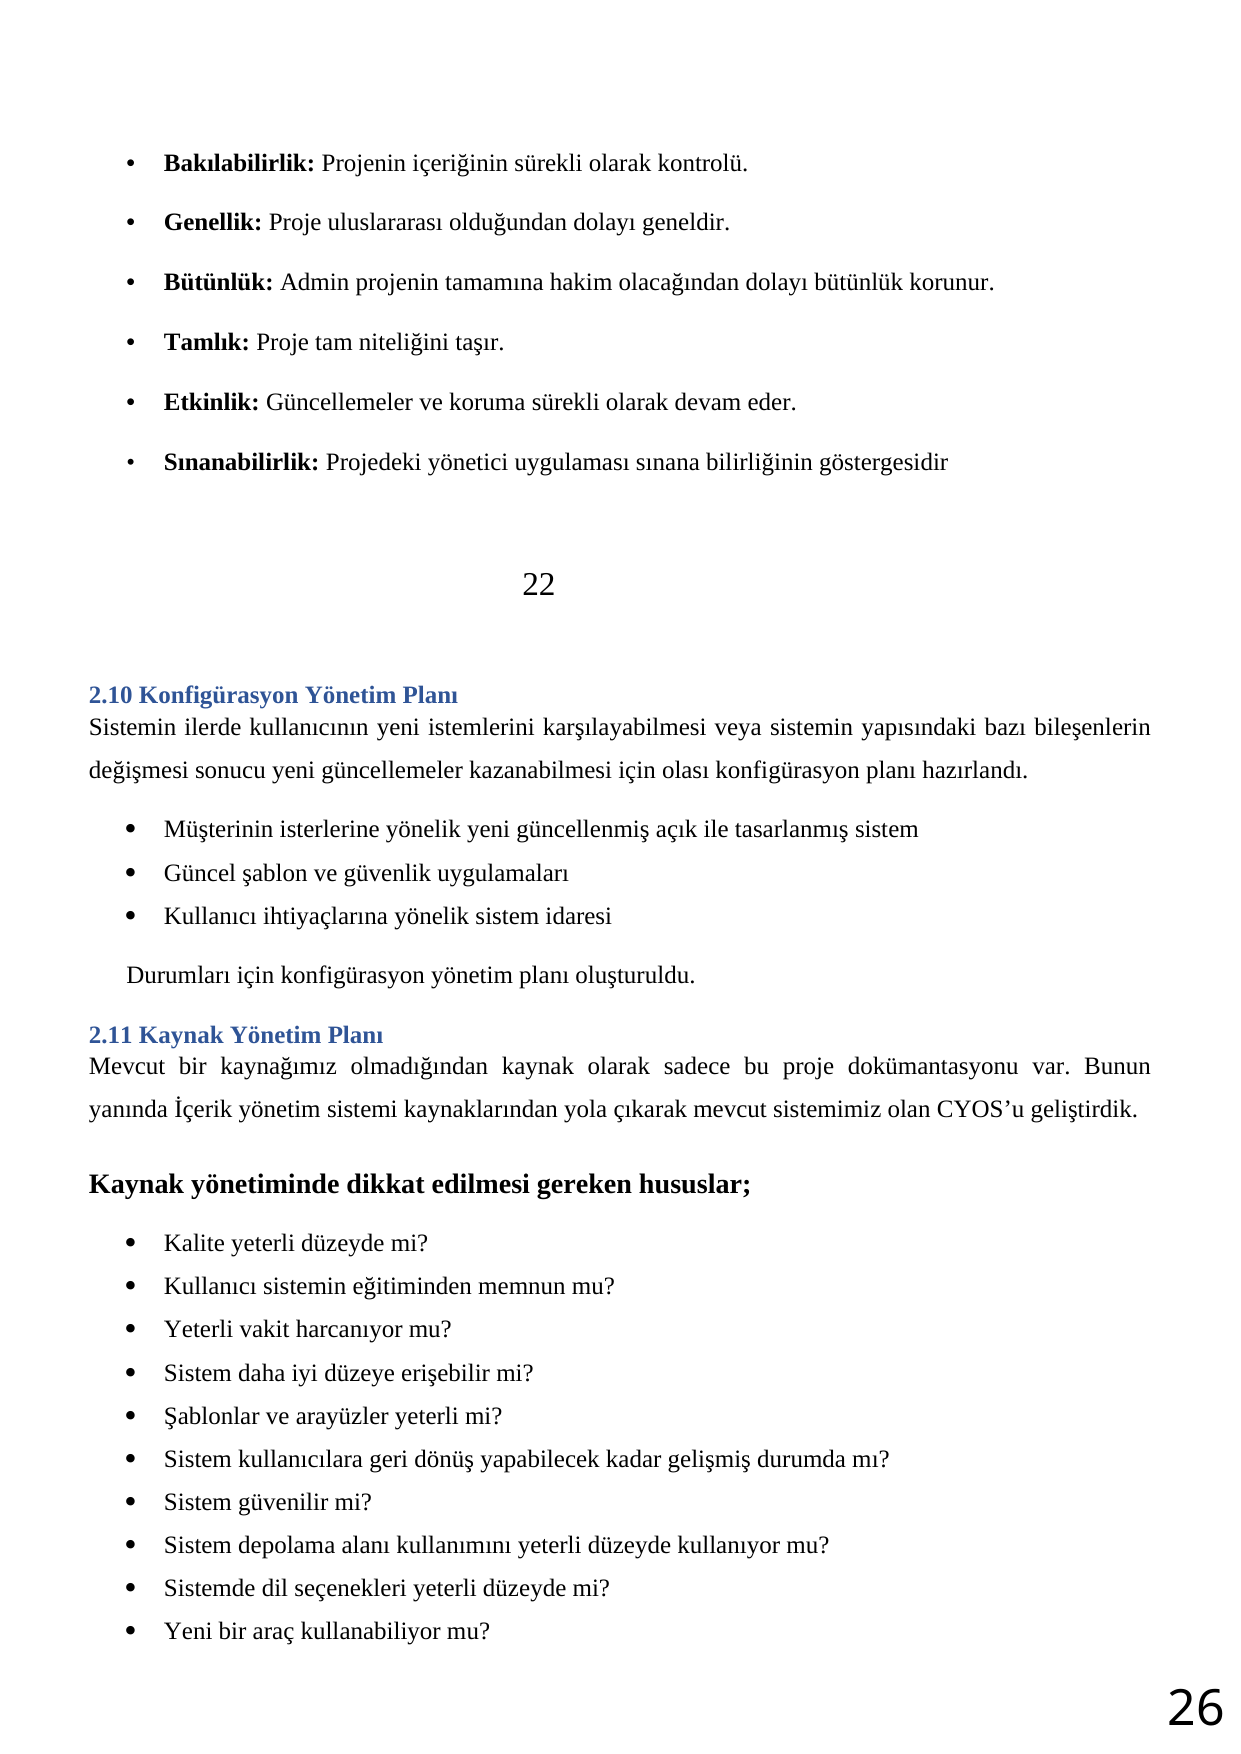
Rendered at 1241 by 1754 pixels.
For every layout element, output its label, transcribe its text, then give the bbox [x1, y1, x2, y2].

list Genellik: Proje uluslararası olduğundan dolayı geneldir. [126, 207, 1152, 236]
list Sınanabilirlik: Projedeki yönetici uygulaması sınana bilirliğinin göstergesidir [126, 447, 1152, 475]
list Kalite yeterli düzeyde mi? [126, 1228, 1152, 1257]
list Kullanıcı ihtiyaçlarına yönelik sistem idaresi [126, 901, 1152, 929]
list Etkinlik: Güncellemeler ve koruma sürekli olarak devam eder. [126, 387, 1152, 416]
list Yeterli vakit harcanıyor mu? [126, 1314, 1152, 1343]
list Sistem kullanıcılara geri dönüş yapabilecek kadar gelişmiş durumda mı? [126, 1444, 1152, 1473]
list Sistem depolama alanı kullanımını yeterli düzeyde kullanıyor mu? [126, 1530, 1152, 1559]
text Sistemin ilerde kullanıcının yeni istemlerini karşılayabilmesi veya sistemin yapısındaki bazı bileşenlerin değişmesi sonucu yeni güncellemeler kazanabilmesi için olası konfigürasyon planı hazırlandı. [89, 712, 1152, 783]
list Güncel şablon ve güvenlik uygulamaları [126, 858, 1152, 886]
text Mevcut bir kaynağımız olmadığından kaynak olarak sadece bu proje dokümantasyonu var. Bunun yanında İçerik yönetim sistemi kaynaklarından yola çıkarak mevcut sistemimiz olan CYOS’u geliştirdik. [89, 1051, 1152, 1123]
list Bütünlük: Admin projenin tamamına hakim olacağından dolayı bütünlük korunur. [126, 267, 1152, 296]
list Müşterinin isterlerine yönelik yeni güncellenmiş açık ile tasarlanmış sistem [126, 814, 1152, 843]
list Şablonlar ve arayüzler yeterli mi? [126, 1401, 1152, 1429]
list Tamlık: Proje tam niteliğini taşır. [126, 327, 1152, 356]
list Kullanıcı sistemin eğitiminden memnun mu? [126, 1271, 1152, 1300]
list Bakılabilirlik: Projenin içeriğinin sürekli olarak kontrolü. [126, 148, 1152, 176]
list Yeni bir araç kullanabiliyor mu? [126, 1616, 1152, 1645]
list Sistem güvenilir mi? [126, 1487, 1152, 1516]
subtitle Kaynak yönetiminde dikkat edilmesi gereken hususlar; [89, 1167, 1152, 1199]
text Durumları için konfigürasyon yönetim planı oluşturuldu. [126, 961, 1152, 989]
list Sistemde dil seçenekleri yeterli düzeyde mi? [126, 1573, 1152, 1602]
subtitle 2.11 Kaynak Yönetim Planı [89, 1020, 1152, 1049]
text 22 [89, 564, 1152, 603]
list Sistem daha iyi düzeye erişebilir mi? [126, 1358, 1152, 1386]
subtitle 2.10 Konfigürasyon Yönetim Planı [89, 681, 1152, 709]
